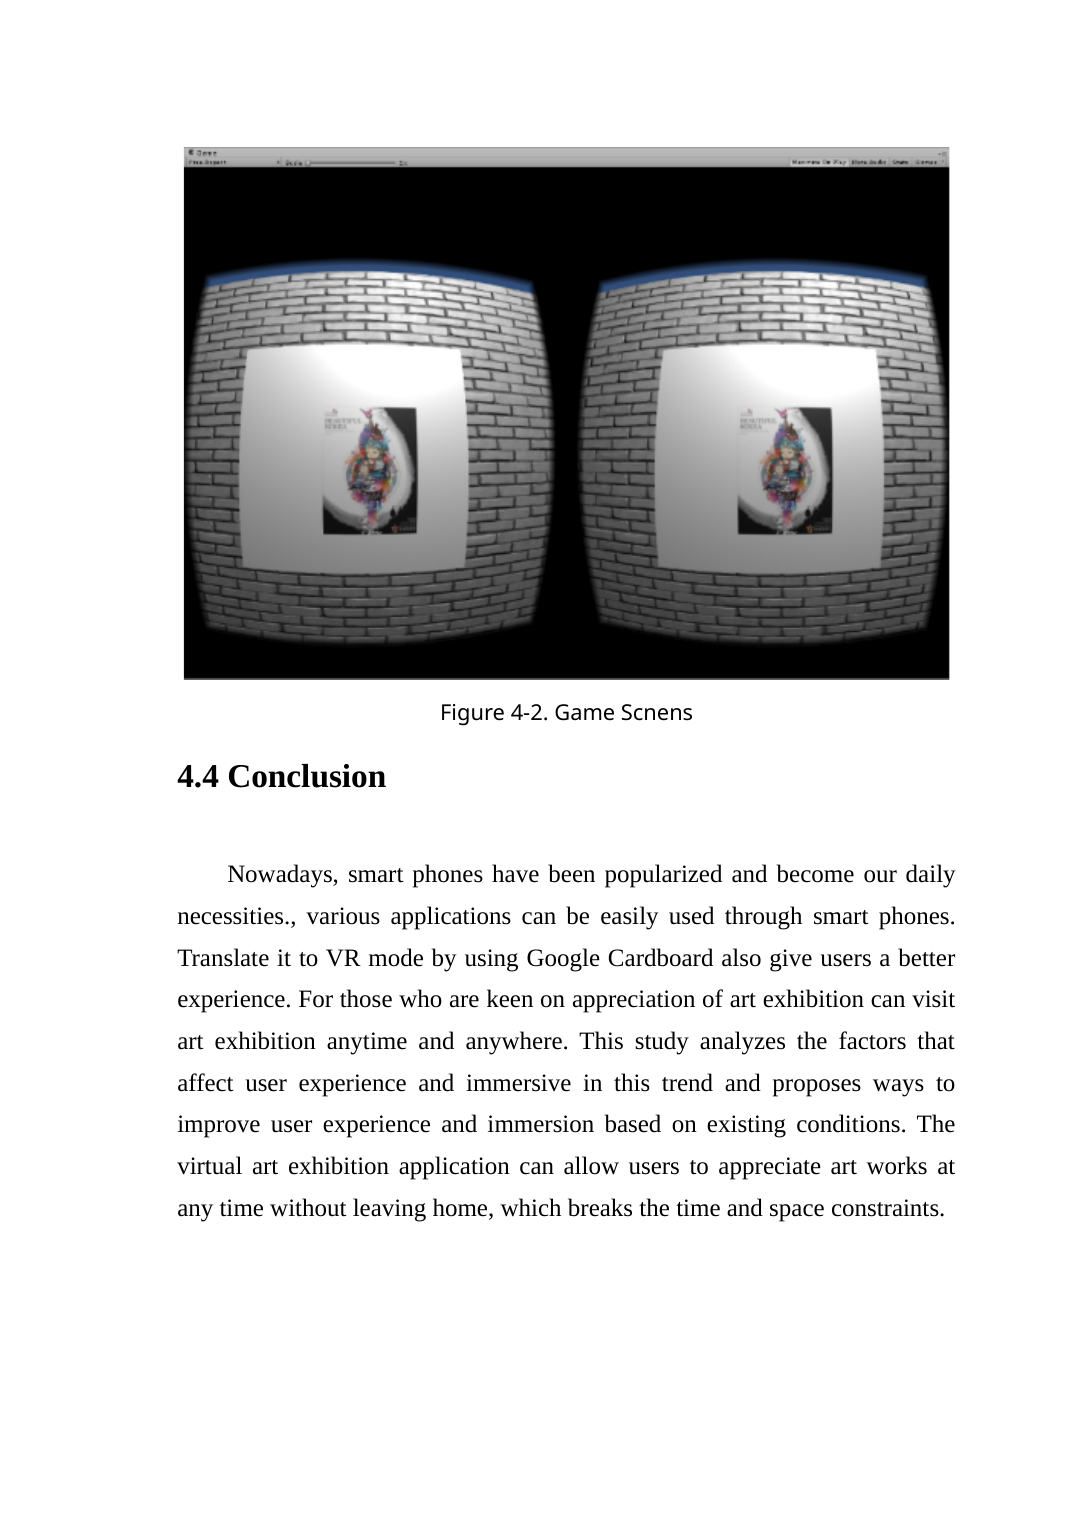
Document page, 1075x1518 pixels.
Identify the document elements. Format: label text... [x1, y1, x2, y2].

text 4.4 Conclusion [177, 756, 956, 794]
picture [183, 147, 950, 680]
text Figure 4-2. Game Scnens [177, 697, 956, 727]
text Nowadays, smart phones have been popularized and become our daily necessities., various applications can be easily used through smart phones. Translate it to VR mode by using Google Cardboard also give users a better experience. For those who are keen on appreciation of art exhibition can visit art exhibition anytime and anywhere. This study analyzes the factors that affect user experience and immersive in this trend and proposes ways to improve user experience and immersion based on existing conditions. The virtual art exhibition application can allow users to appreciate art works at any time without leaving home, which breaks the time and space constraints. [177, 849, 956, 1224]
